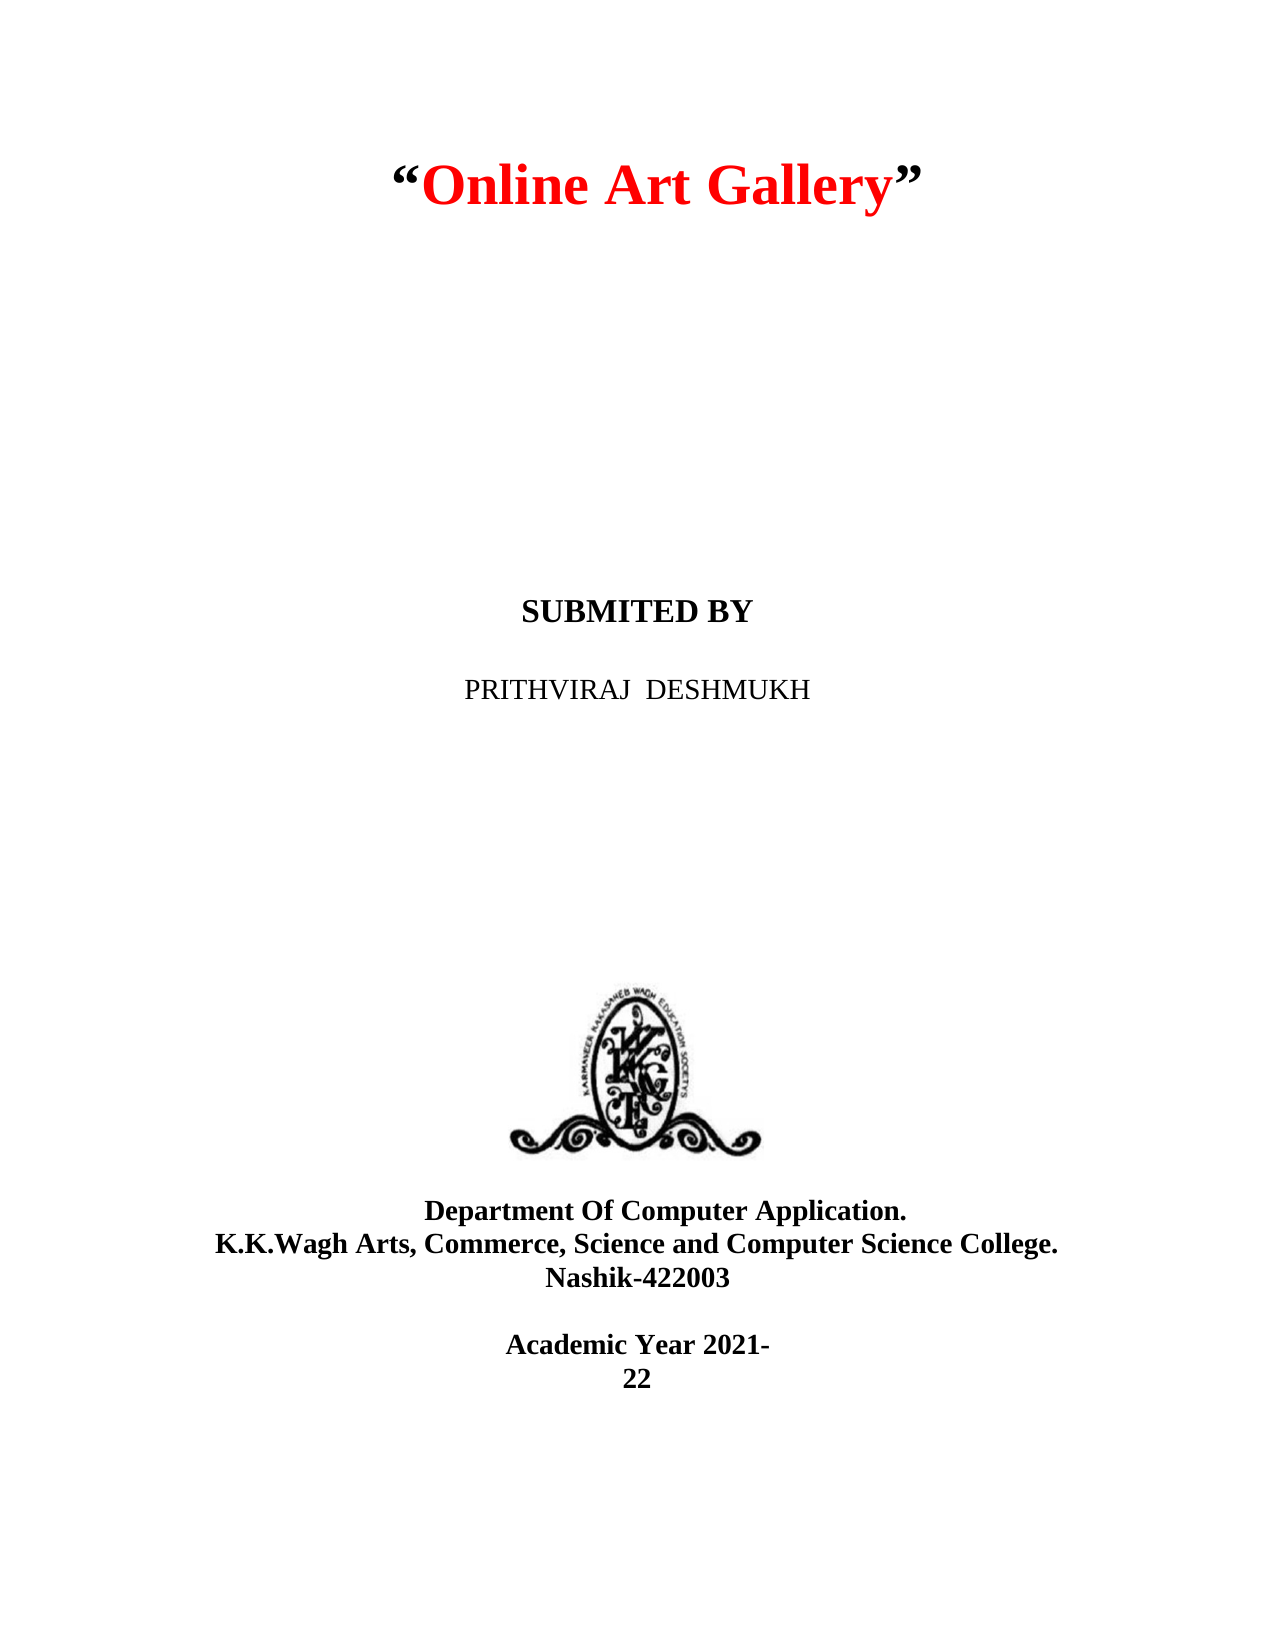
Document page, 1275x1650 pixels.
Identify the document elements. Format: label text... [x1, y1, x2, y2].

subtitle Department Of Computer Application. [214, 1193, 1117, 1227]
subtitle Nashik-422003 [491, 1260, 783, 1294]
picture [507, 981, 765, 1161]
text PRITHVIRAJ DESHMUKH [139, 672, 1135, 706]
title “Online Art Gallery” [179, 150, 1135, 217]
subtitle Academic Year 2021-22 [491, 1327, 783, 1394]
text SUBMITED BY [139, 591, 1135, 629]
text K.K.Wagh Arts, Commerce, Science and Computer Science College. [214, 1227, 1059, 1260]
